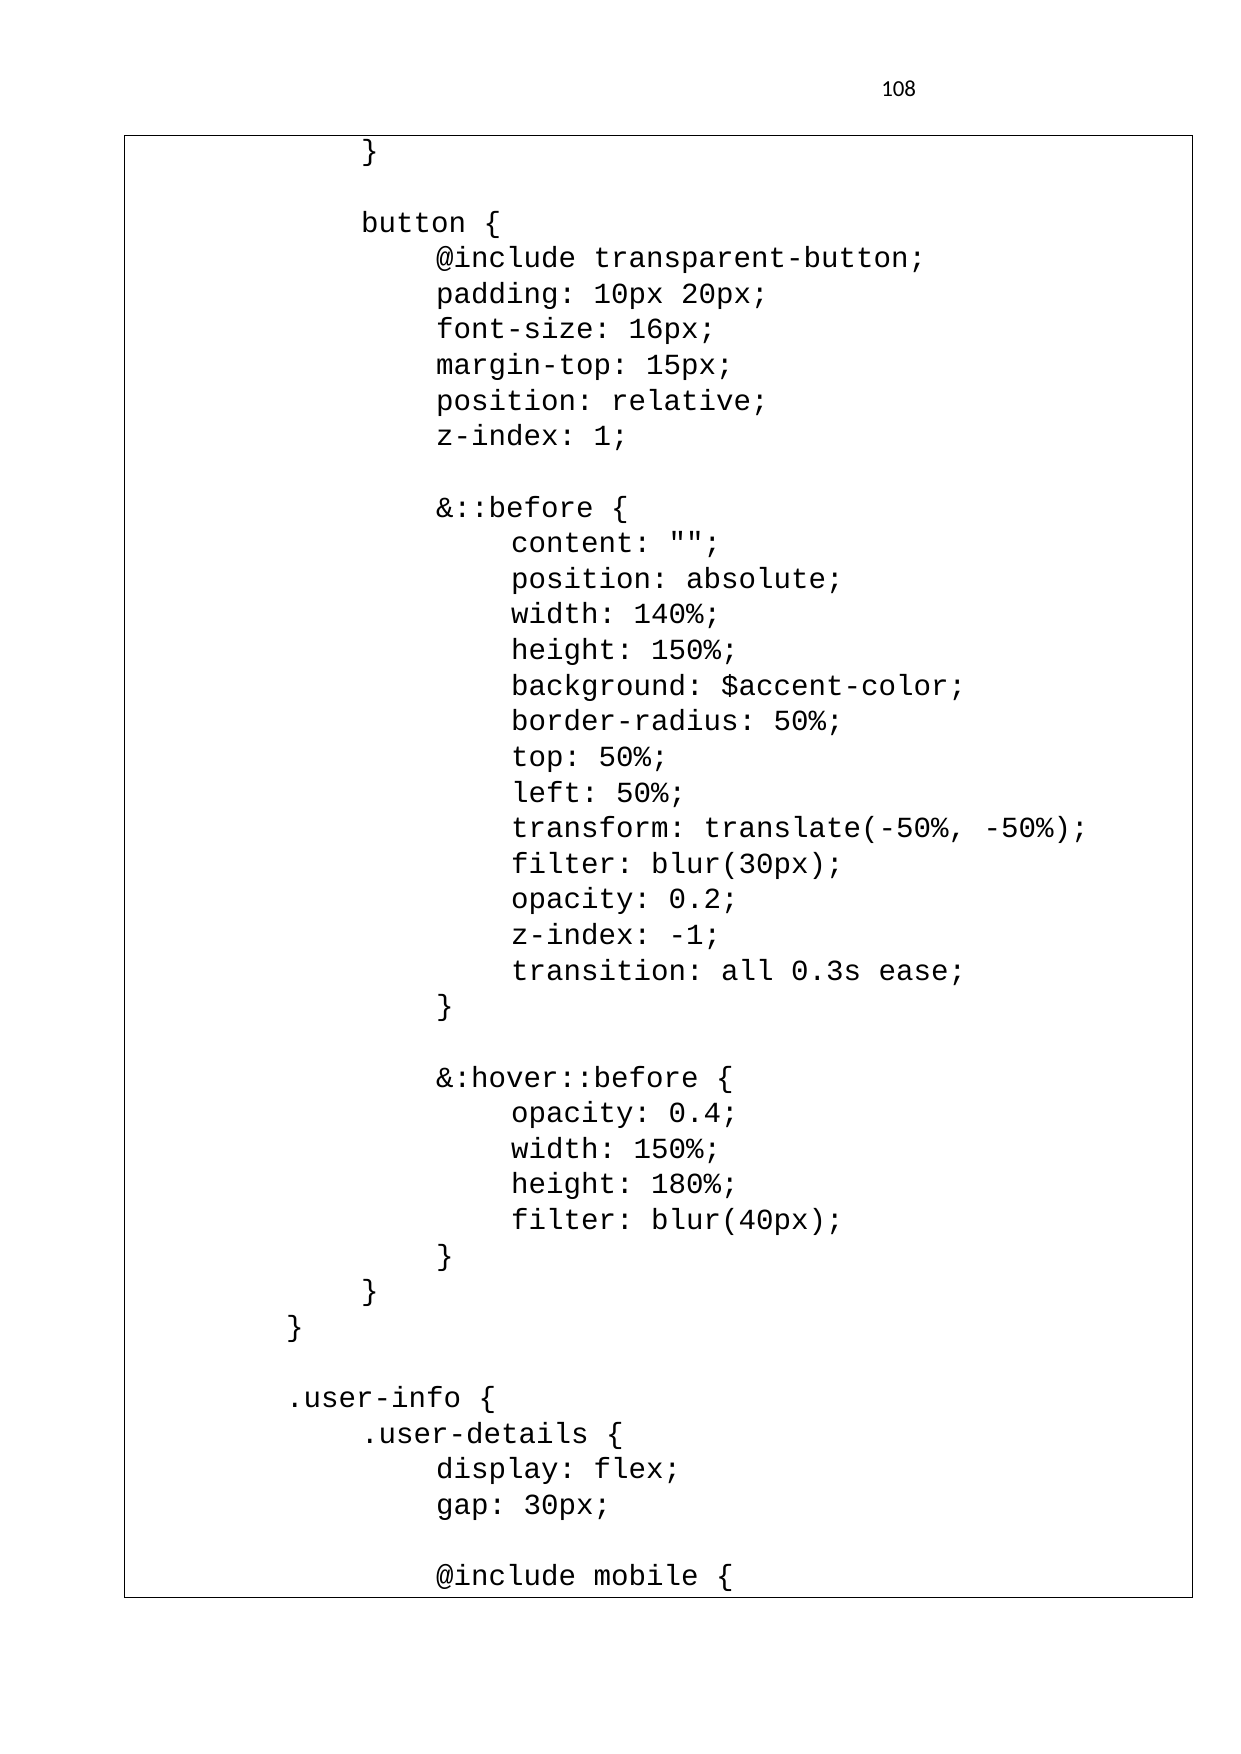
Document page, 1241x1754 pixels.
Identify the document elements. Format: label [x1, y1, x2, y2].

table_header [125, 136, 1192, 1597]
